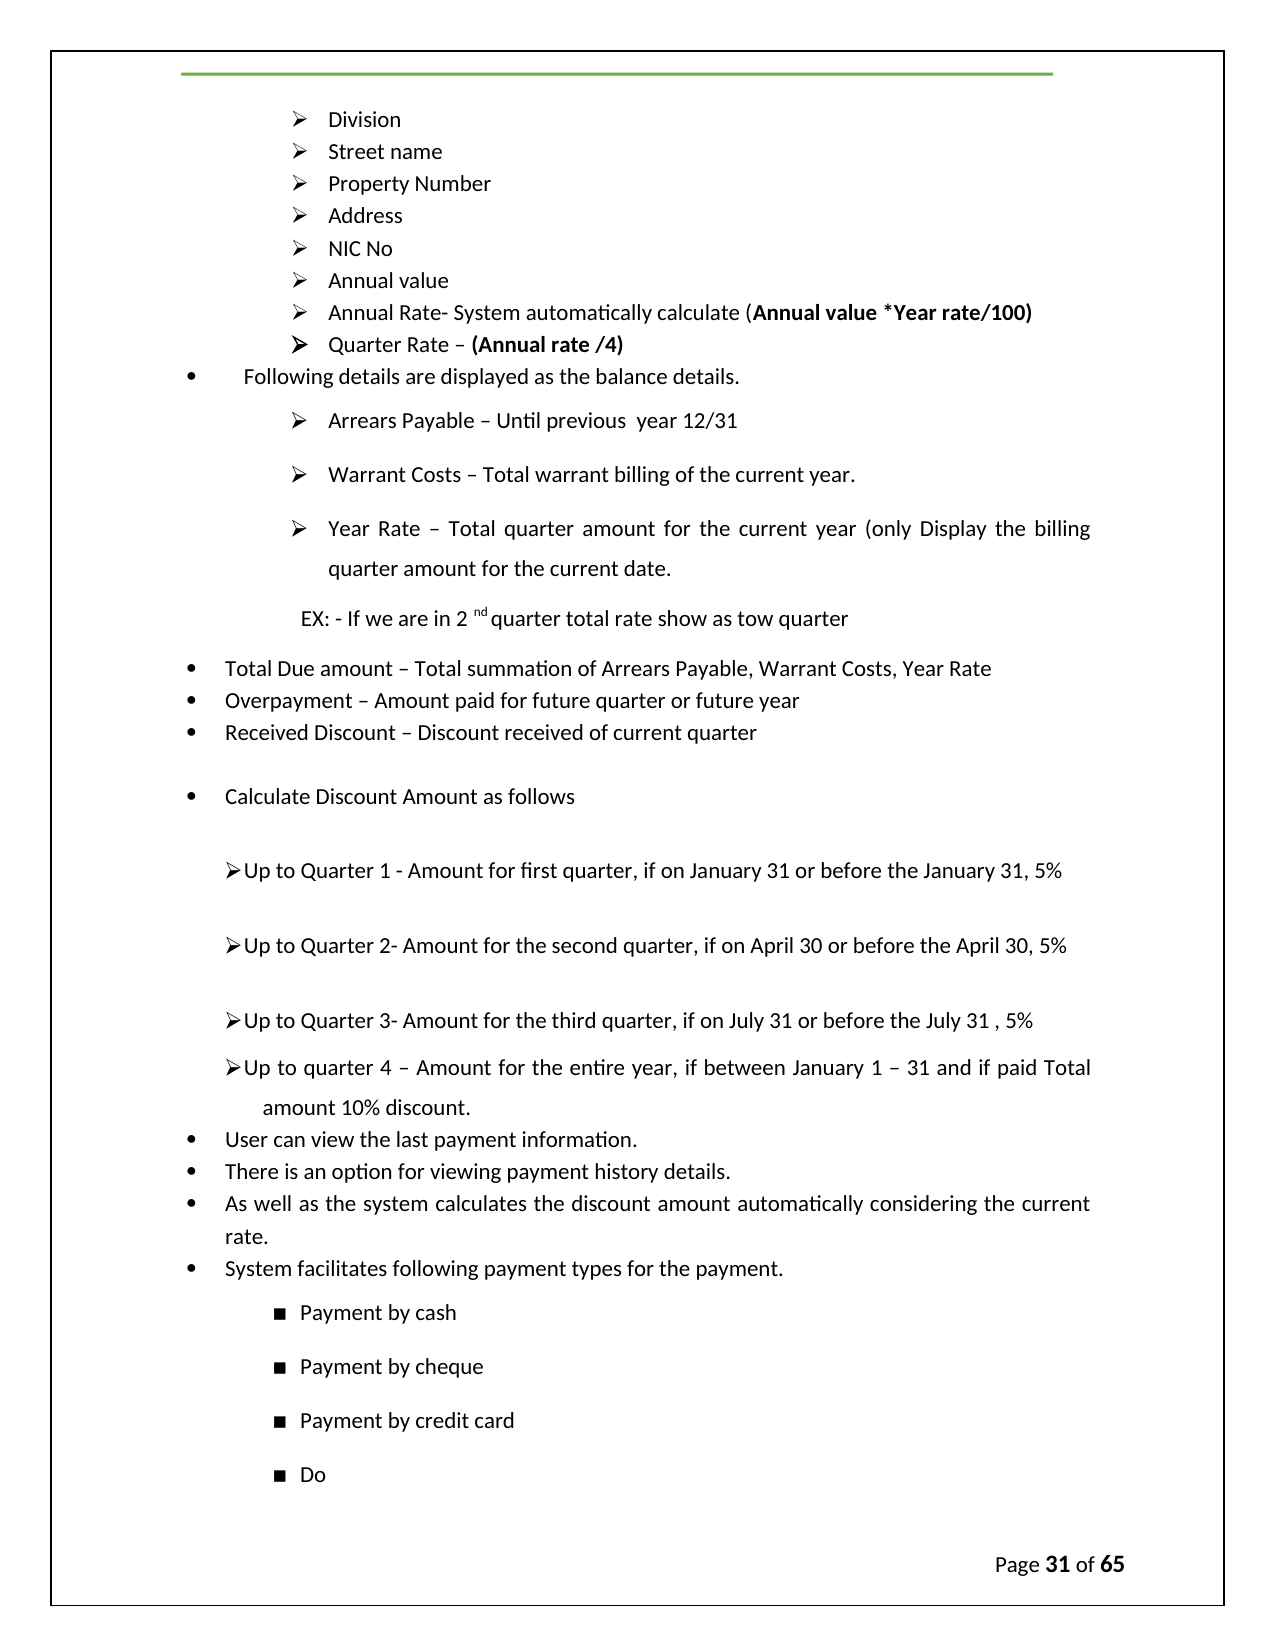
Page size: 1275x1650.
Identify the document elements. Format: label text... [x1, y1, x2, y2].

list Up to Quarter 1 - Amount for first quarter, if on January 31 or before the January 31, 5% [225, 845, 1092, 892]
list Total Due amount – Total summation of Arrears Payable, Warrant Costs, Year Rate [187, 654, 1092, 682]
list Annual value [291, 266, 1092, 294]
list Year Rate – Total quarter amount for the current year (only Display the billing quarter amount for the current date. [291, 503, 1092, 582]
list Following details are displayed as the balance details. [187, 362, 1092, 391]
list Up to Quarter 2- Amount for the second quarter, if on April 30 or before the April 30, 5% [225, 920, 1092, 967]
list Calculate Discount Amount as follows [187, 782, 1092, 811]
list Arrears Payable – Until previous year 12/31 [225, 395, 1092, 442]
list System facilitates following payment types for the payment. [187, 1254, 1092, 1282]
list Quarter Rate – (Annual rate /4) [291, 330, 1092, 358]
list User can view the last payment information. [187, 1125, 1092, 1153]
list Received Discount – Discount received of current quarter [187, 718, 1092, 746]
list Overpayment – Amount paid for future quarter or future year [187, 686, 1092, 714]
list Payment by cheque [225, 1340, 1092, 1387]
list Division [291, 105, 1092, 133]
list Up to Quarter 3- Amount for the third quarter, if on July 31 or before the July 31 , 5% [225, 995, 1092, 1042]
list As well as the system calculates the discount amount automatically considering the current rate. [187, 1189, 1092, 1250]
list Property Number [291, 169, 1092, 197]
list NIC No [291, 234, 1092, 262]
list Address [291, 202, 1092, 229]
list There is an option for viewing payment history details. [187, 1157, 1092, 1185]
list Payment by cash [225, 1286, 1092, 1333]
text EX: - If we are in 2 nd quarter total rate show as tow quarter [187, 604, 1092, 632]
list Street name [291, 137, 1092, 165]
list Do [225, 1448, 1092, 1495]
list Annual Rate- System automatically calculate (Annual value *Year rate/100) [291, 298, 1092, 326]
list Warrant Costs – Total warrant billing of the current year. [225, 449, 1092, 496]
list Payment by credit card [225, 1394, 1092, 1441]
list Up to quarter 4 – Amount for the entire year, if between January 1 – 31 and if paid Total amount 10% discount. [225, 1042, 1092, 1121]
